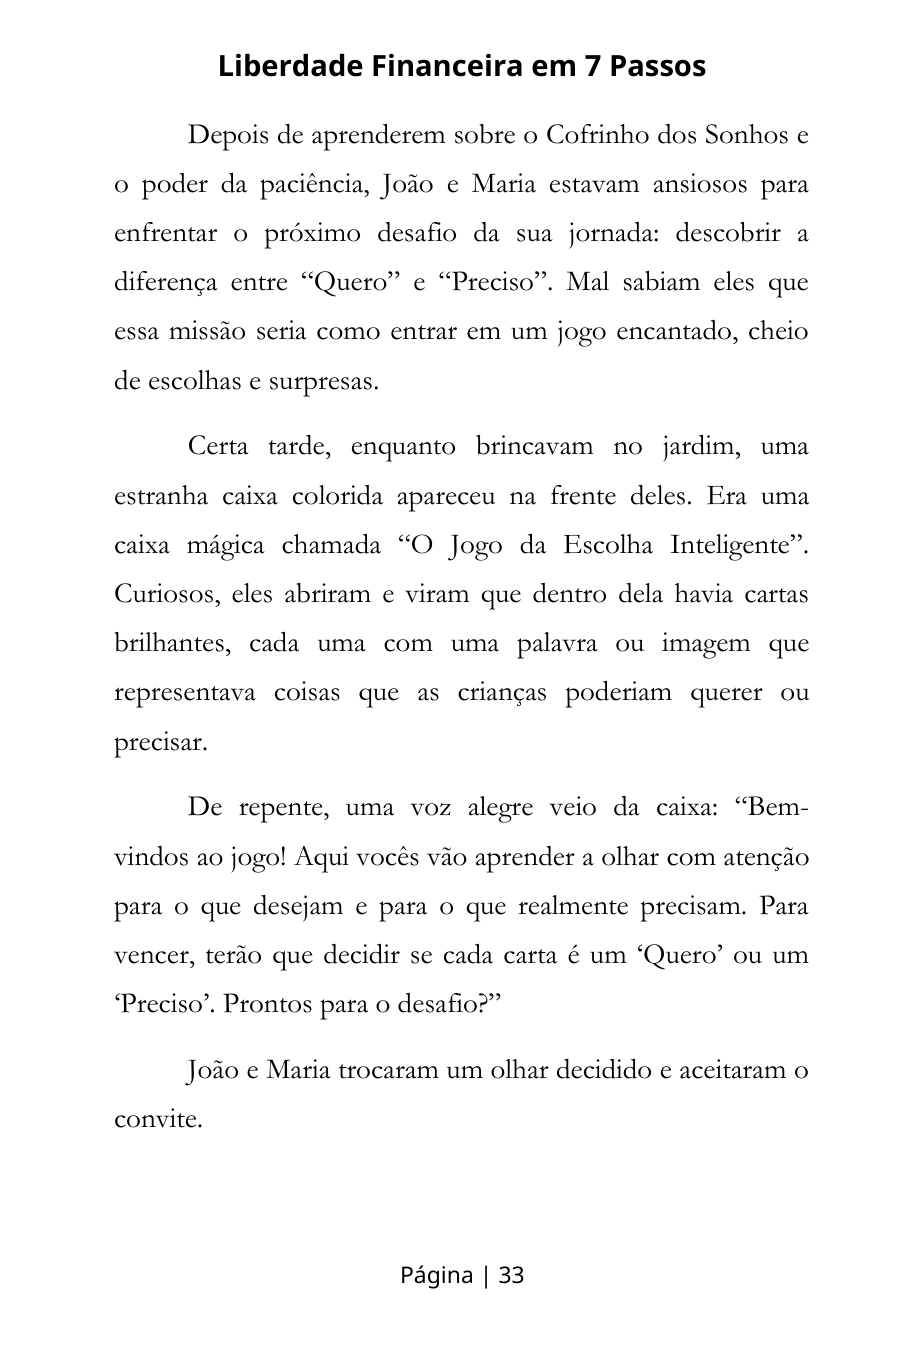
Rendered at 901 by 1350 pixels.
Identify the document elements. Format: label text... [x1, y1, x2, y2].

text Certa tarde, enquanto brincavam no jardim, uma estranha caixa colorida apareceu na frente deles. Era uma caixa mágica chamada “O Jogo da Escolha Inteligente”. Curiosos, eles abriram e viram que dentro dela havia cartas brilhantes, cada uma com uma palavra ou imagem que representava coisas que as crianças poderiam querer ou precisar. [114, 430, 810, 758]
text João e Maria trocaram um olhar decidido e aceitaram o convite. [114, 1053, 810, 1135]
text Depois de aprenderem sobre o Cofrinho dos Sonhos e o poder da paciência, João e Maria estavam ansiosos para enfrentar o próximo desafio da sua jornada: descobrir a diferença entre “Quero” e “Preciso”. Mal sabiam eles que essa missão seria como entrar em um jogo encantado, cheio de escolhas e surpresas. [114, 118, 810, 397]
text De repente, uma voz alegre veio da caixa: “Bem-vindos ao jogo! Aqui vocês vão aprender a olhar com atenção para o que desejam e para o que realmente precisam. Para vencer, terão que decidir se cada carta é um ‘Quero’ ou um ‘Preciso’. Prontos para o desafio?” [114, 791, 810, 1020]
